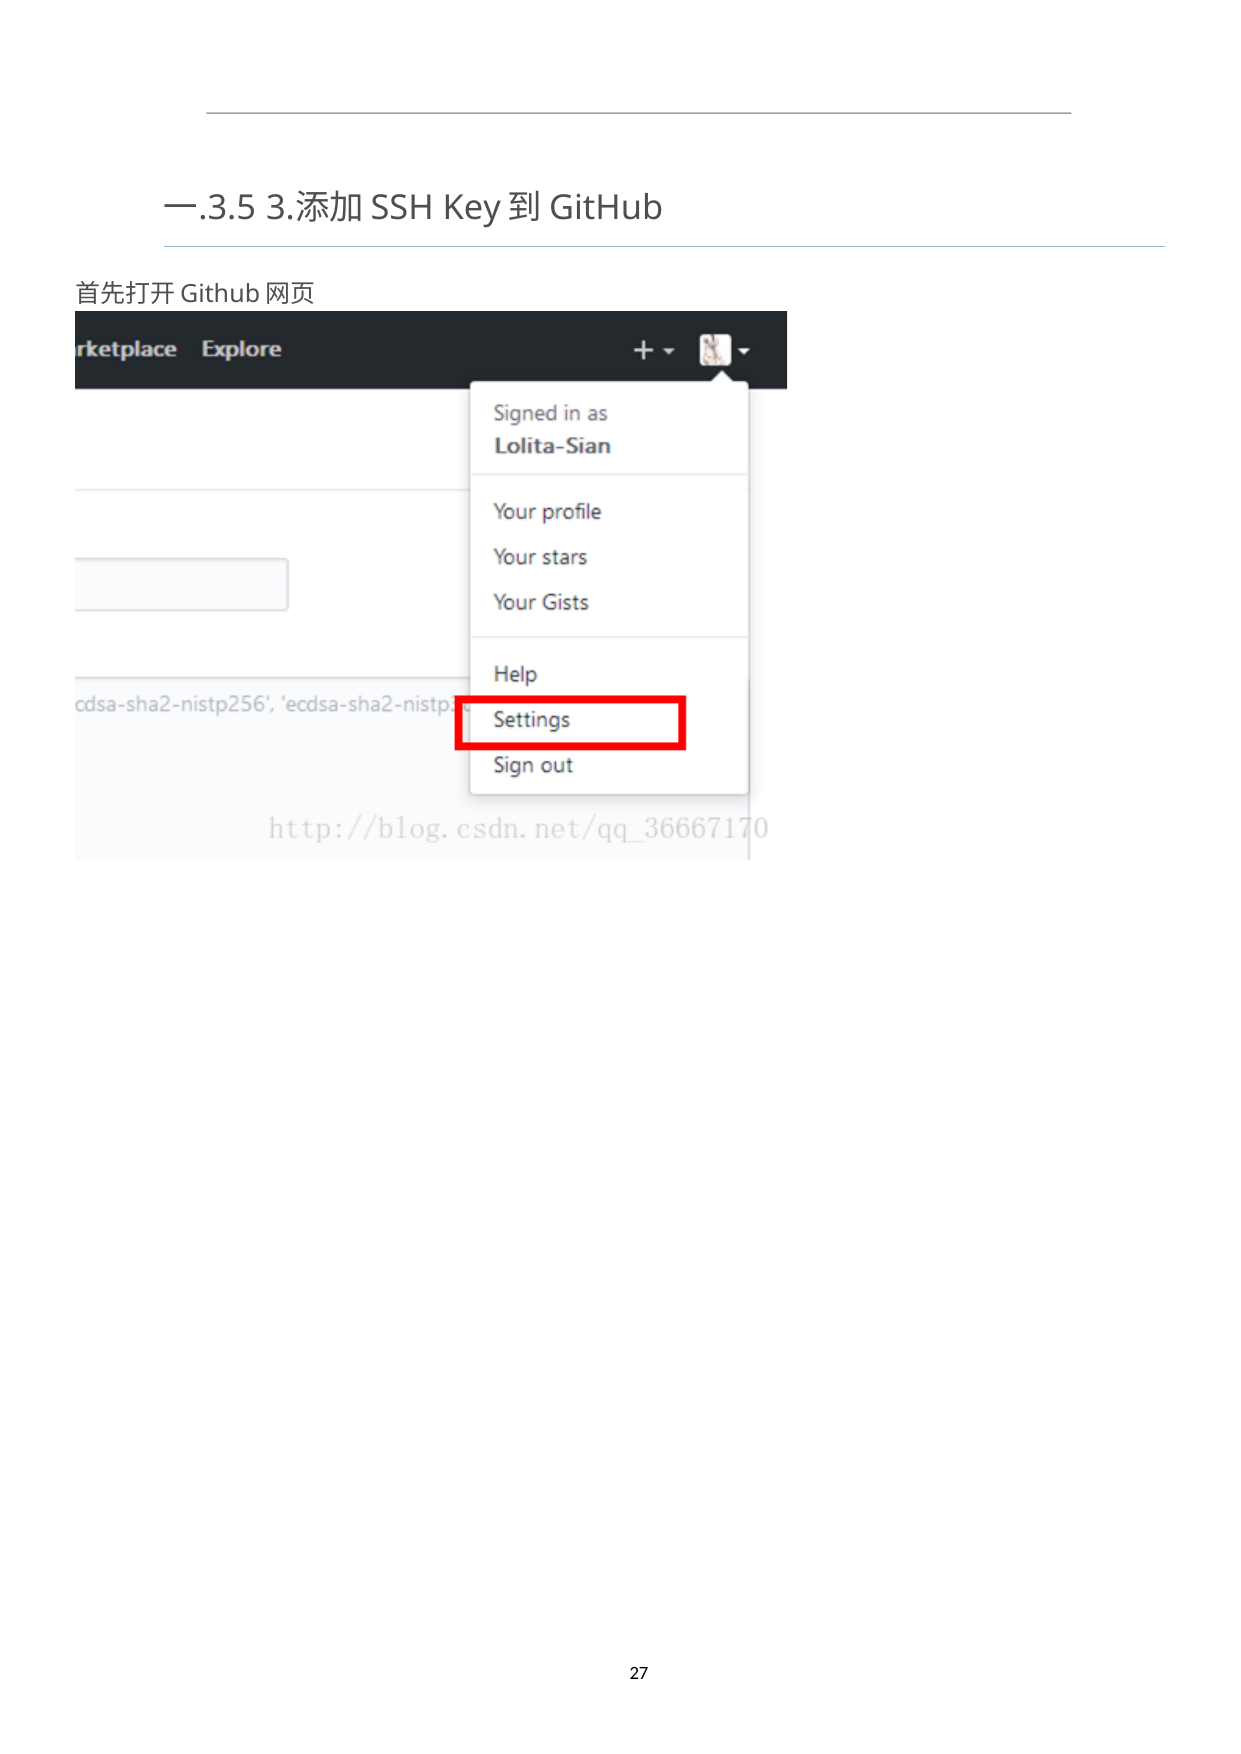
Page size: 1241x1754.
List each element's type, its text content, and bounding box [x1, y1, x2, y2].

picture [75, 311, 788, 860]
subtitle 3.添加SSH Key到GitHub [164, 164, 1165, 246]
